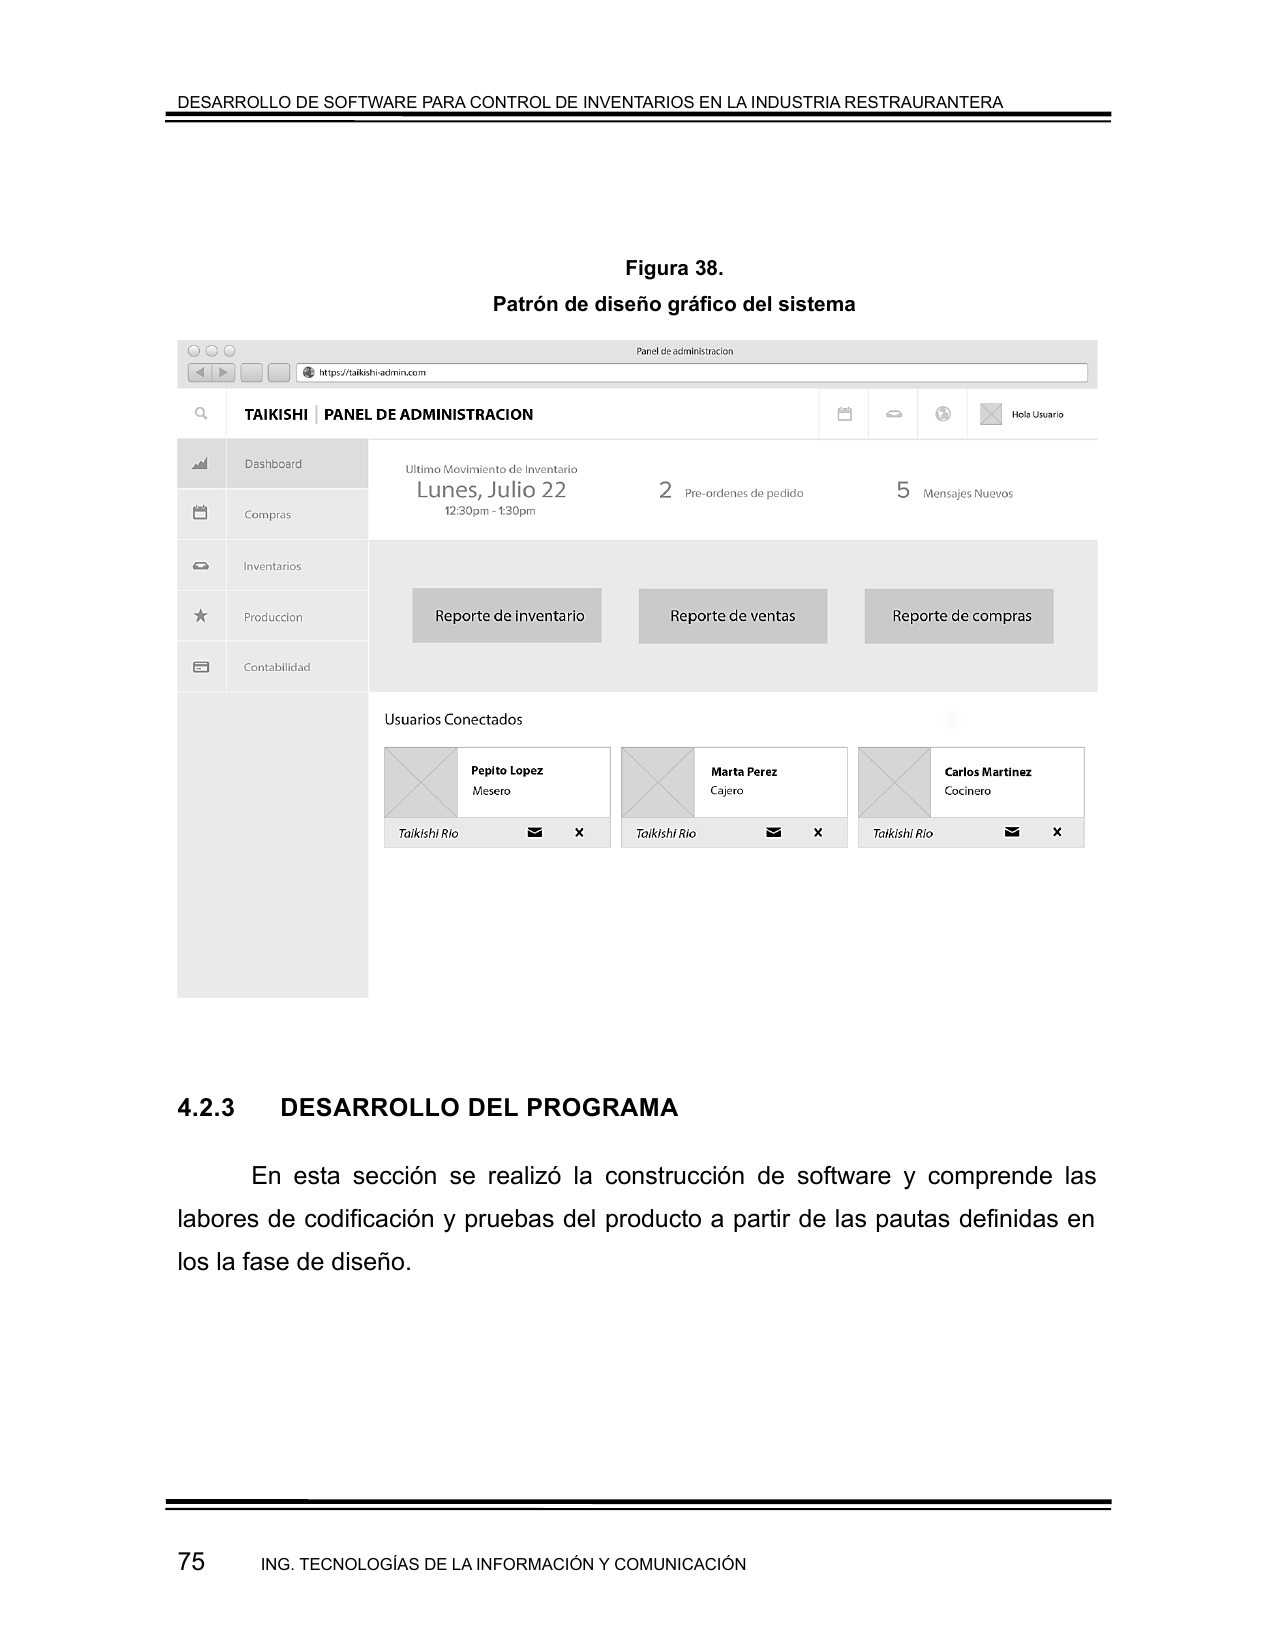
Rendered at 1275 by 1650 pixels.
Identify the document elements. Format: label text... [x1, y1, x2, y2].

subtitle Desarrollo del programa [177, 1092, 1098, 1121]
text Figura 38. [177, 256, 1098, 279]
text Patrón de diseño gráfico del sistema [177, 291, 1098, 315]
picture [177, 340, 1098, 998]
text En esta sección se realizó la construcción de software y comprende las labores de codificación y pruebas del producto a partir de las pautas definidas en los la fase de diseño. [177, 1161, 1098, 1276]
